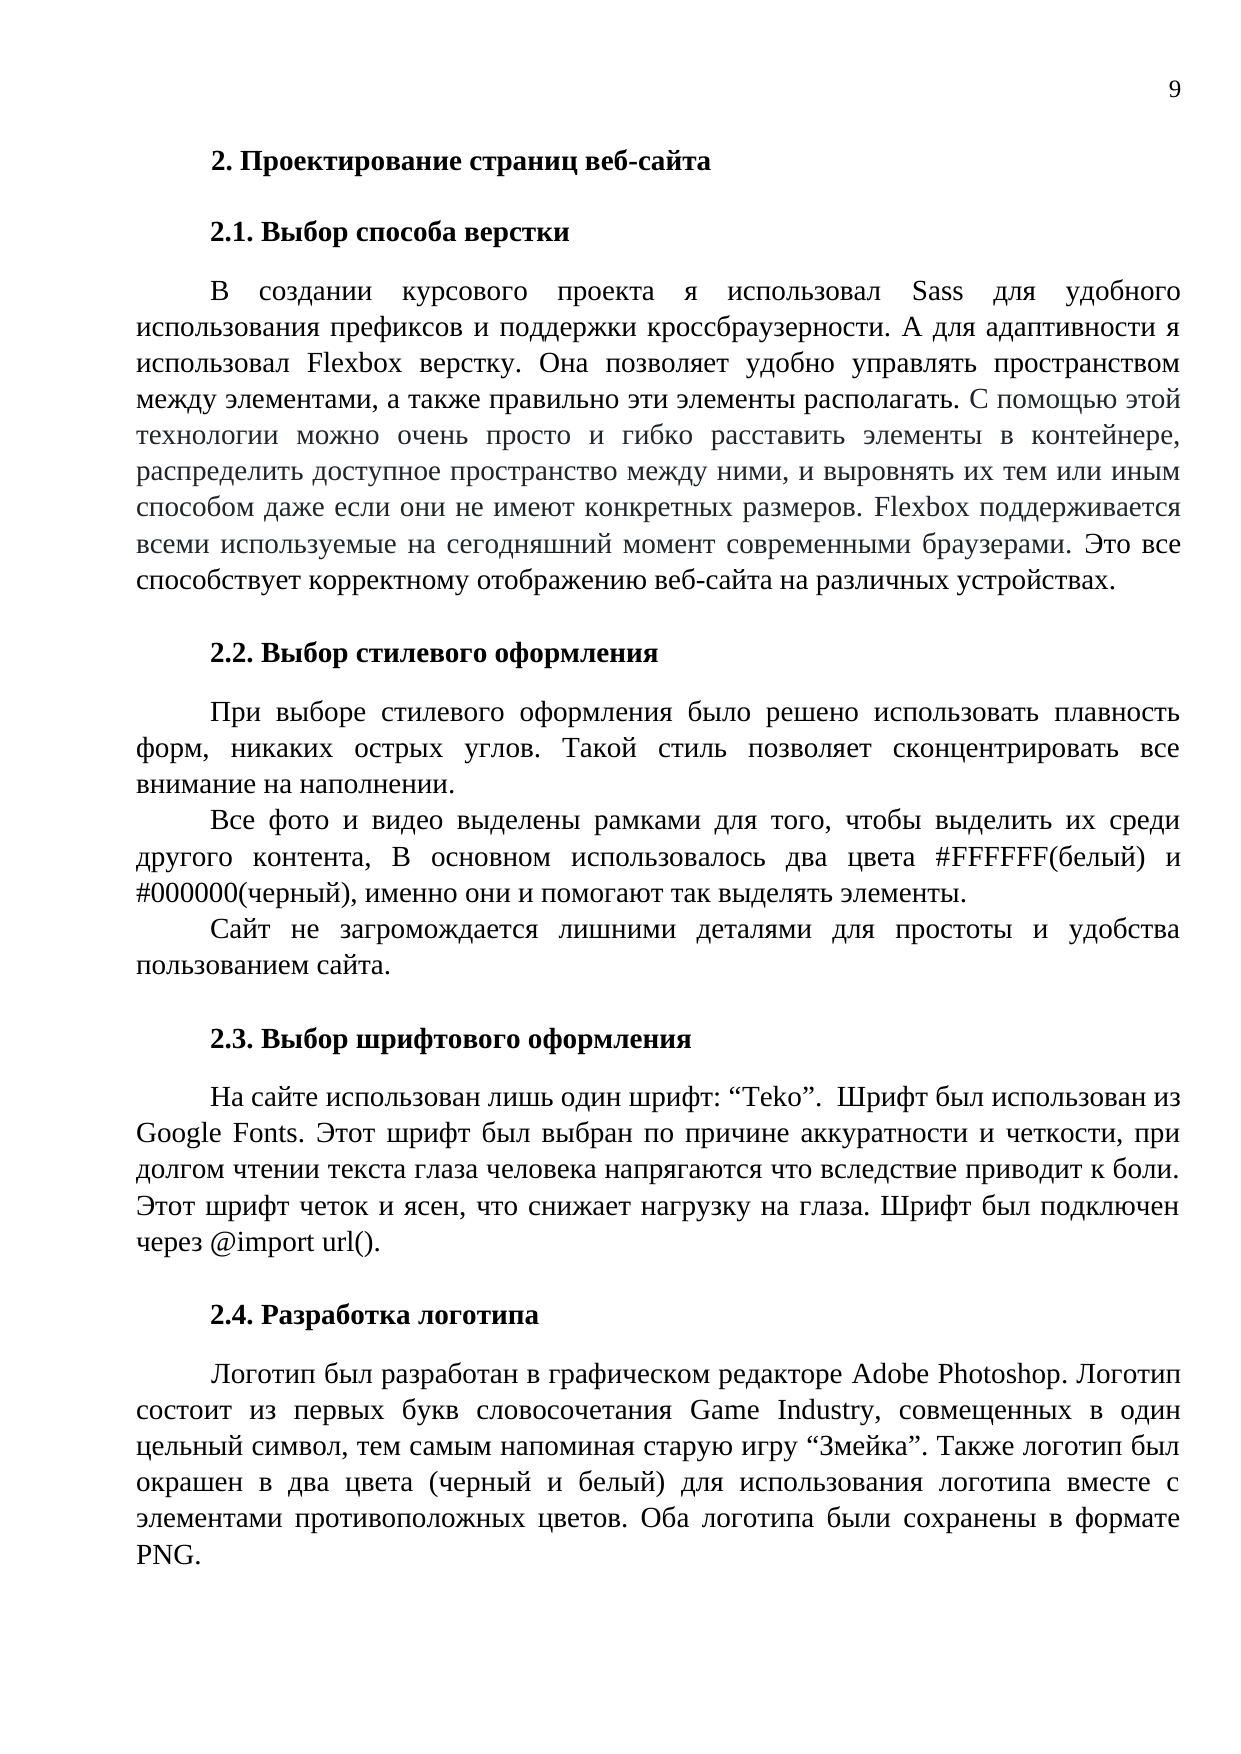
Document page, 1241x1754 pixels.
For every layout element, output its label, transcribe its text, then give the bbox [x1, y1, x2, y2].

text Все фото и видео выделены рамками для того, чтобы выделить их среди другого контента, В основном использовалось два цвета #FFFFFF(белый) и #000000(черный), именно они и помогают так выделять элементы. [136, 802, 1181, 908]
text На сайте использован лишь один шрифт: “Teko”. Шрифт был использован из Google Fonts. Этот шрифт был выбран по причине аккуратности и четкости, при долгом чтении текста глаза человека напрягаются что вследствие приводит к боли. Этот шрифт четок и ясен, что снижает нагрузку на глаза. Шрифт был подключен через @import url(). [136, 1079, 1181, 1257]
text В создании курсового проекта я использовал Sass для удобного использования префиксов и поддержки кроссбраузерности. А для адаптивности я использовал Flexbox верстку. Она позволяет удобно управлять пространством между элементами, а также правильно эти элементы располагать. С помощью этой технологии можно очень просто и гибко расставить элементы в контейнере, распределить доступное пространство между ними, и выровнять их тем или иным способом даже если они не имеют конкретных размеров. Flexbox поддерживается всеми используемые на сегодняшний момент современными браузерами. Это все способствует корректному отображению веб-сайта на различных устройствах. [136, 273, 1181, 595]
text 2. Проектирование страниц веб-сайта [136, 143, 1181, 177]
text Сайт не загромождается лишними деталями для простоты и удобства пользованием сайта. [136, 911, 1181, 981]
text 2.3. Выбор шрифтового оформления [136, 1021, 1181, 1054]
text 2.2. Выбор стилевого оформления [136, 636, 1181, 669]
text Логотип был разработан в графическом редакторе Adobe Photoshop. Логотип состоит из первых букв словосочетания Game Industry, совмещенных в один цельный символ, тем самым напоминая старую игру “Змейка”. Также логотип был окрашен в два цвета (черный и белый) для использования логотипа вместе с элементами противоположных цветов. Оба логотипа были сохранены в формате PNG. [136, 1356, 1181, 1570]
text 2.1. Выбор способа верстки [136, 214, 1181, 248]
text 2.4. Разработка логотипа [136, 1297, 1181, 1331]
text При выборе стилевого оформления было решено использовать плавность форм, никаких острых углов. Такой стиль позволяет сконцентрировать все внимание на наполнении. [136, 694, 1181, 800]
